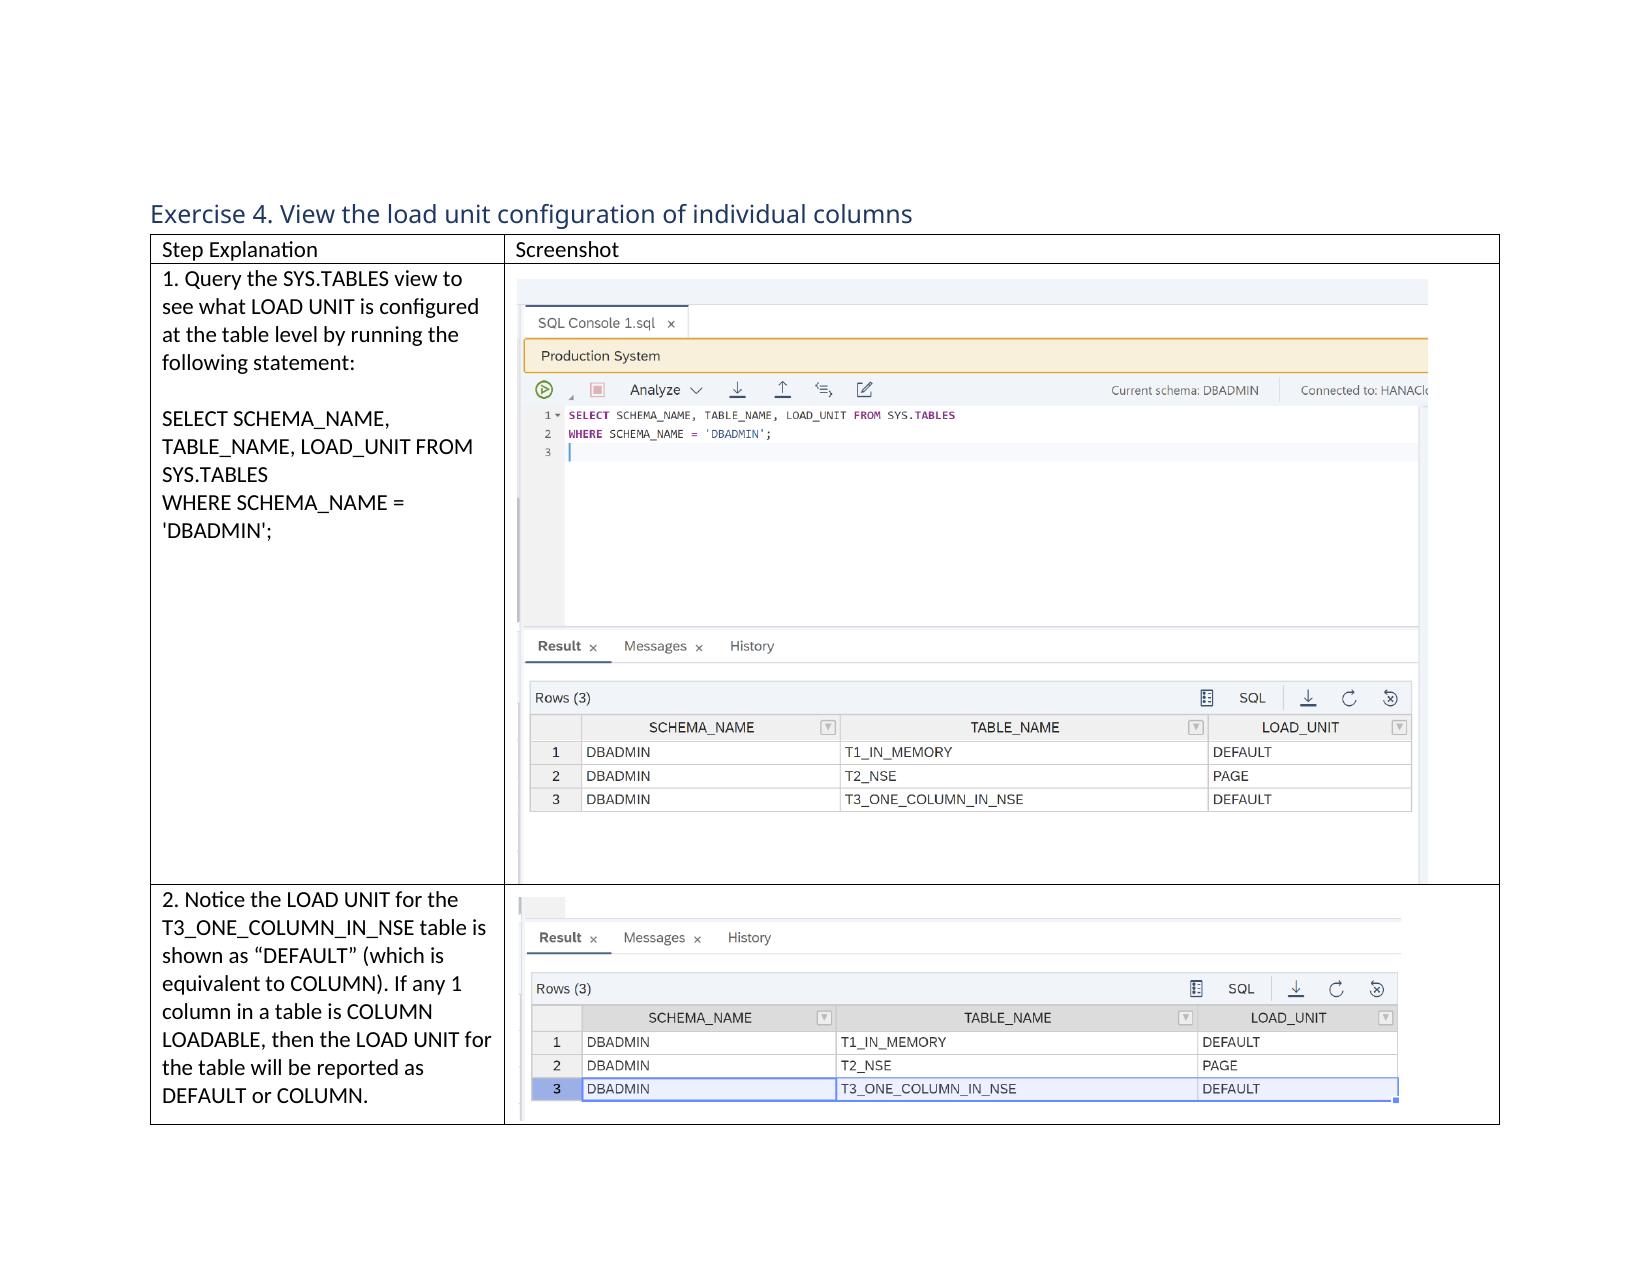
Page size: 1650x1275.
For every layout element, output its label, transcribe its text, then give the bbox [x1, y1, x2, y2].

table_cell 2. Notice the LOAD UNIT for the T3_ONE_COLUMN_IN_NSE table is shown as “DEFAULT” (which is equivalent to COLUMN). If any 1 column in a table is COLUMN LOADABLE, then the LOAD UNIT for the table will be reported as DEFAULT or COLUMN. [151, 885, 504, 1124]
table_cell [505, 264, 1499, 884]
picture [517, 897, 1401, 1120]
table_header Screenshot [505, 235, 1499, 263]
subtitle Exercise 4. View the load unit configuration of individual columns [150, 197, 1500, 231]
table_header Step Explanation [151, 235, 504, 263]
picture [515, 279, 1429, 882]
table_cell [505, 885, 1499, 1124]
table_cell 1. Query the SYS.TABLES view to see what LOAD UNIT is configured at the table level by running the following statement: SELECT SCHEMA_NAME, TABLE_NAME, LOAD_UNIT FROM SYS.TABLES WHERE SCHEMA_NAME = 'DBADMIN'; [151, 264, 504, 884]
